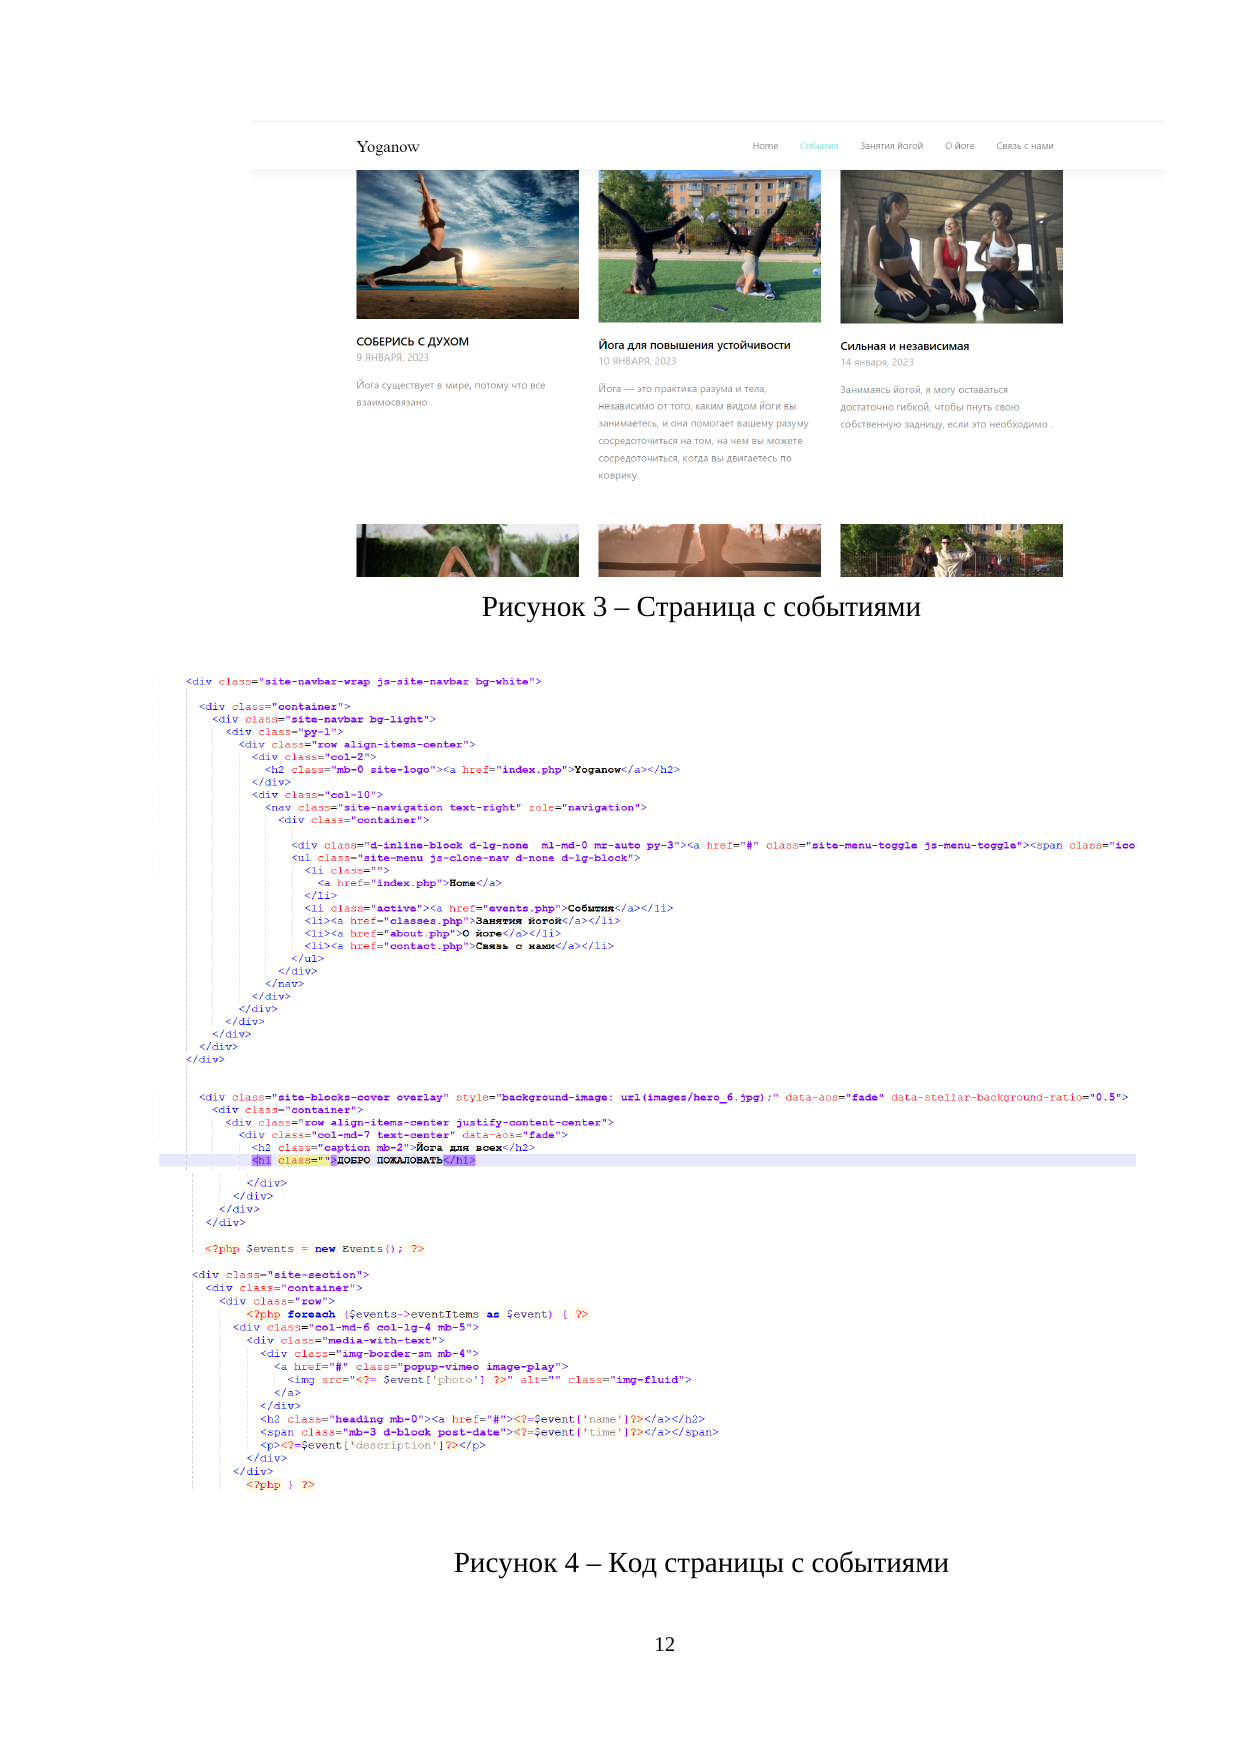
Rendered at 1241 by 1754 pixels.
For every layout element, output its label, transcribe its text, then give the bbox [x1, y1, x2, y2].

picture [251, 118, 1165, 577]
picture [188, 1173, 793, 1492]
picture [158, 671, 1137, 1171]
text Рисунок 4 – Код страницы с событиями [177, 1545, 1152, 1578]
text Рисунок 3 – Страница с событиями [177, 589, 1152, 622]
